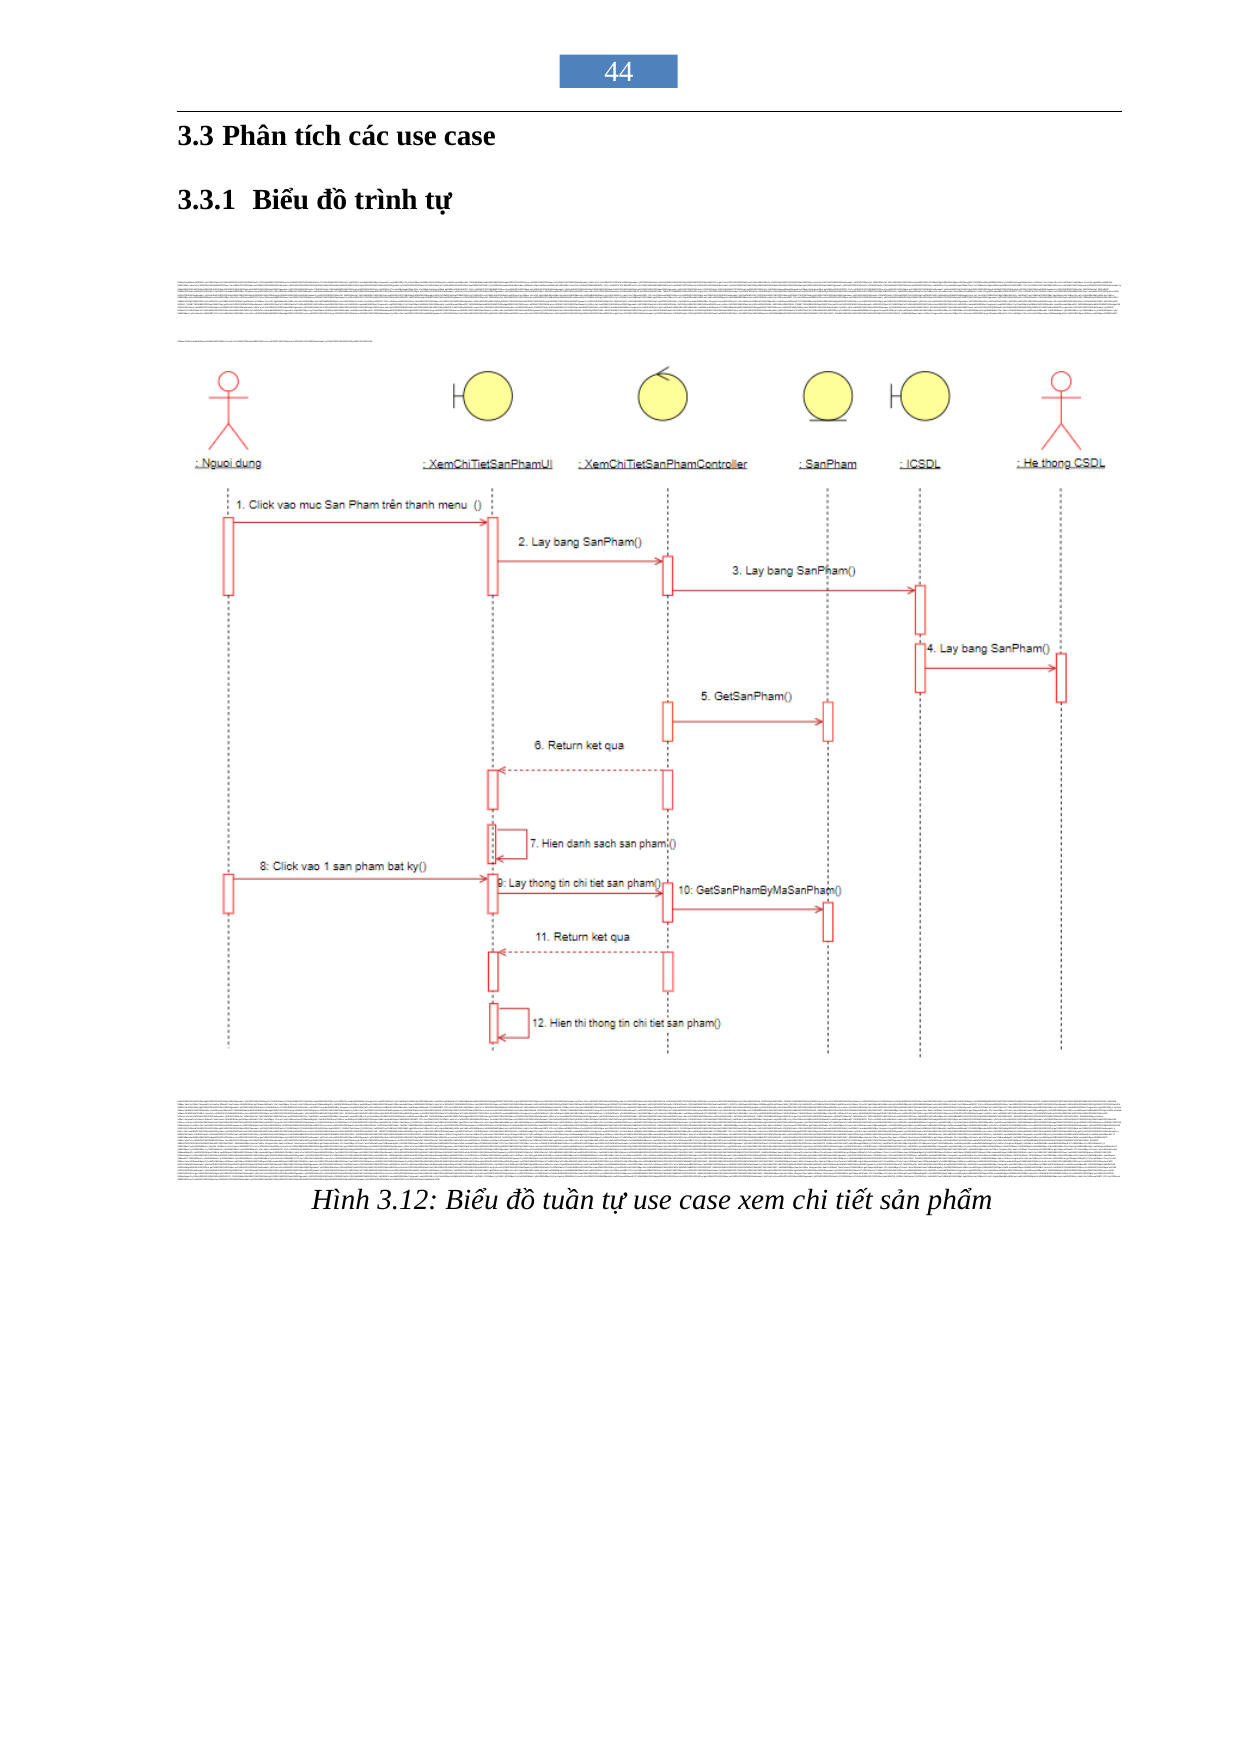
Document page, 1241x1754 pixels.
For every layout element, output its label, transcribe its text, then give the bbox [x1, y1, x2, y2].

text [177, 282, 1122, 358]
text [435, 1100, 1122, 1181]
picture [177, 358, 1123, 1100]
subtitle Phân tích các use case [177, 118, 1122, 152]
subtitle Biểu đồ trình tự [177, 182, 1122, 216]
